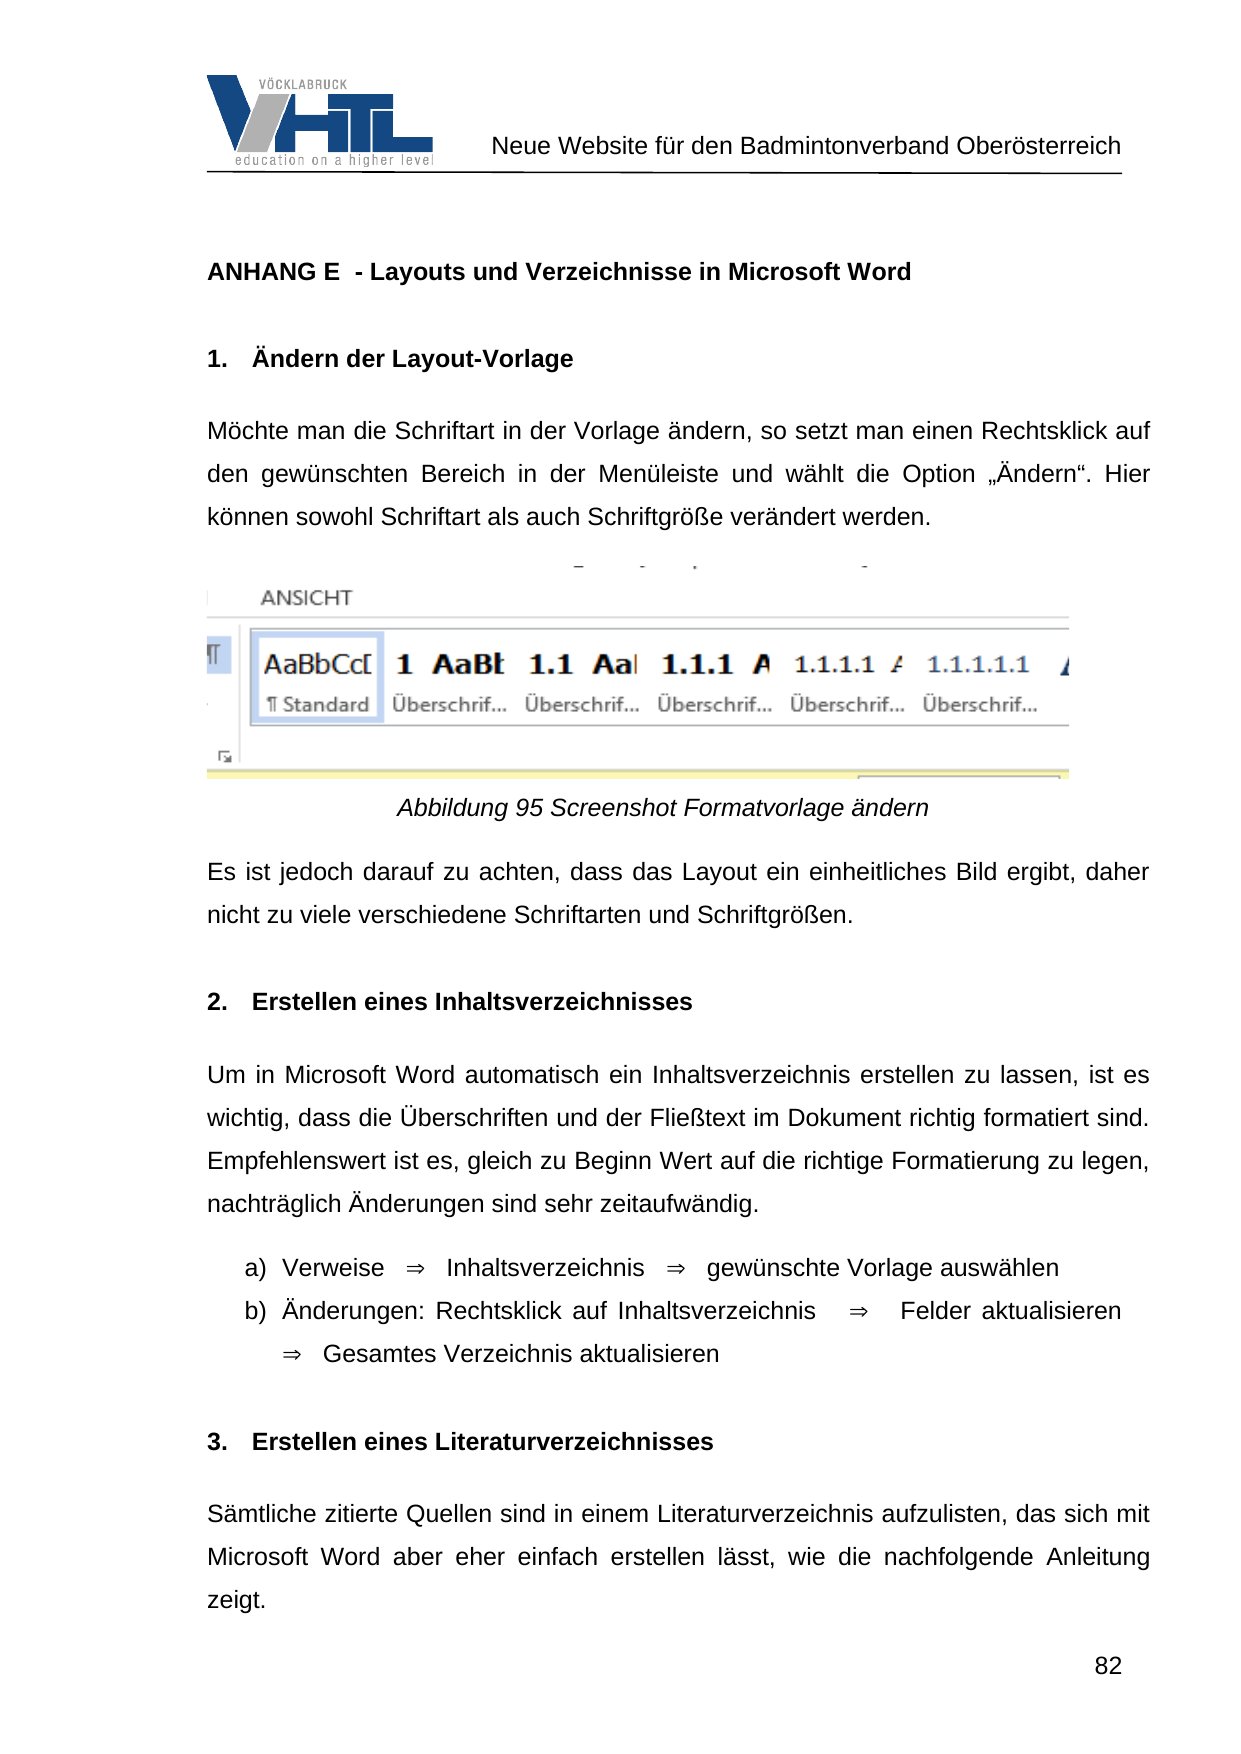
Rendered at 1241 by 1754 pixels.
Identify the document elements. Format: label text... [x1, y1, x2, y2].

text Sämtliche zitierte Quellen sind in einem Literaturverzeichnis aufzulisten, das sich mit Microsoft Word aber eher einfach erstellen lässt, wie die nachfolgende Anleitung zeigt. [207, 1499, 1152, 1614]
picture [206, 566, 1070, 779]
list Änderungen: Rechtsklick auf Inhaltsverzeichnis Felder aktualisieren Gesamtes Verzeichnis aktualisieren [244, 1296, 1122, 1368]
subtitle Erstellen eines Literaturverzeichnisses [207, 1426, 1122, 1455]
subtitle Ändern der Layout-Vorlage [207, 344, 1122, 372]
text Möchte man die Schriftart in der Vorlage ändern, so setzt man einen Rechtsklick auf den gewünschten Bereich in der Menüleiste und wählt die Option „Ändern“. Hier können sowohl Schriftart als auch Schriftgröße verändert werden. [207, 416, 1152, 531]
picture [206, 75, 433, 167]
text Abbildung 95 Screenshot Formatvorlage ändern [207, 793, 1122, 822]
list Verweise Inhaltsverzeichnis gewünschte Vorlage auswählen [244, 1253, 1122, 1282]
subtitle - Layouts und Verzeichnisse in Microsoft Word [207, 257, 1122, 286]
text Um in Microsoft Word automatisch ein Inhaltsverzeichnis erstellen zu lassen, ist es wichtig, dass die Überschriften und der Fließtext im Dokument richtig formatiert sind. Empfehlenswert ist es, gleich zu Beginn Wert auf die richtige Formatierung zu legen, nachträglich Änderungen sind sehr zeitaufwändig. [207, 1060, 1152, 1218]
subtitle Erstellen eines Inhaltsverzeichnisses [207, 987, 1122, 1016]
text Es ist jedoch darauf zu achten, dass das Layout ein einheitliches Bild ergibt, daher nicht zu viele verschiedene Schriftarten und Schriftgrößen. [207, 857, 1152, 929]
